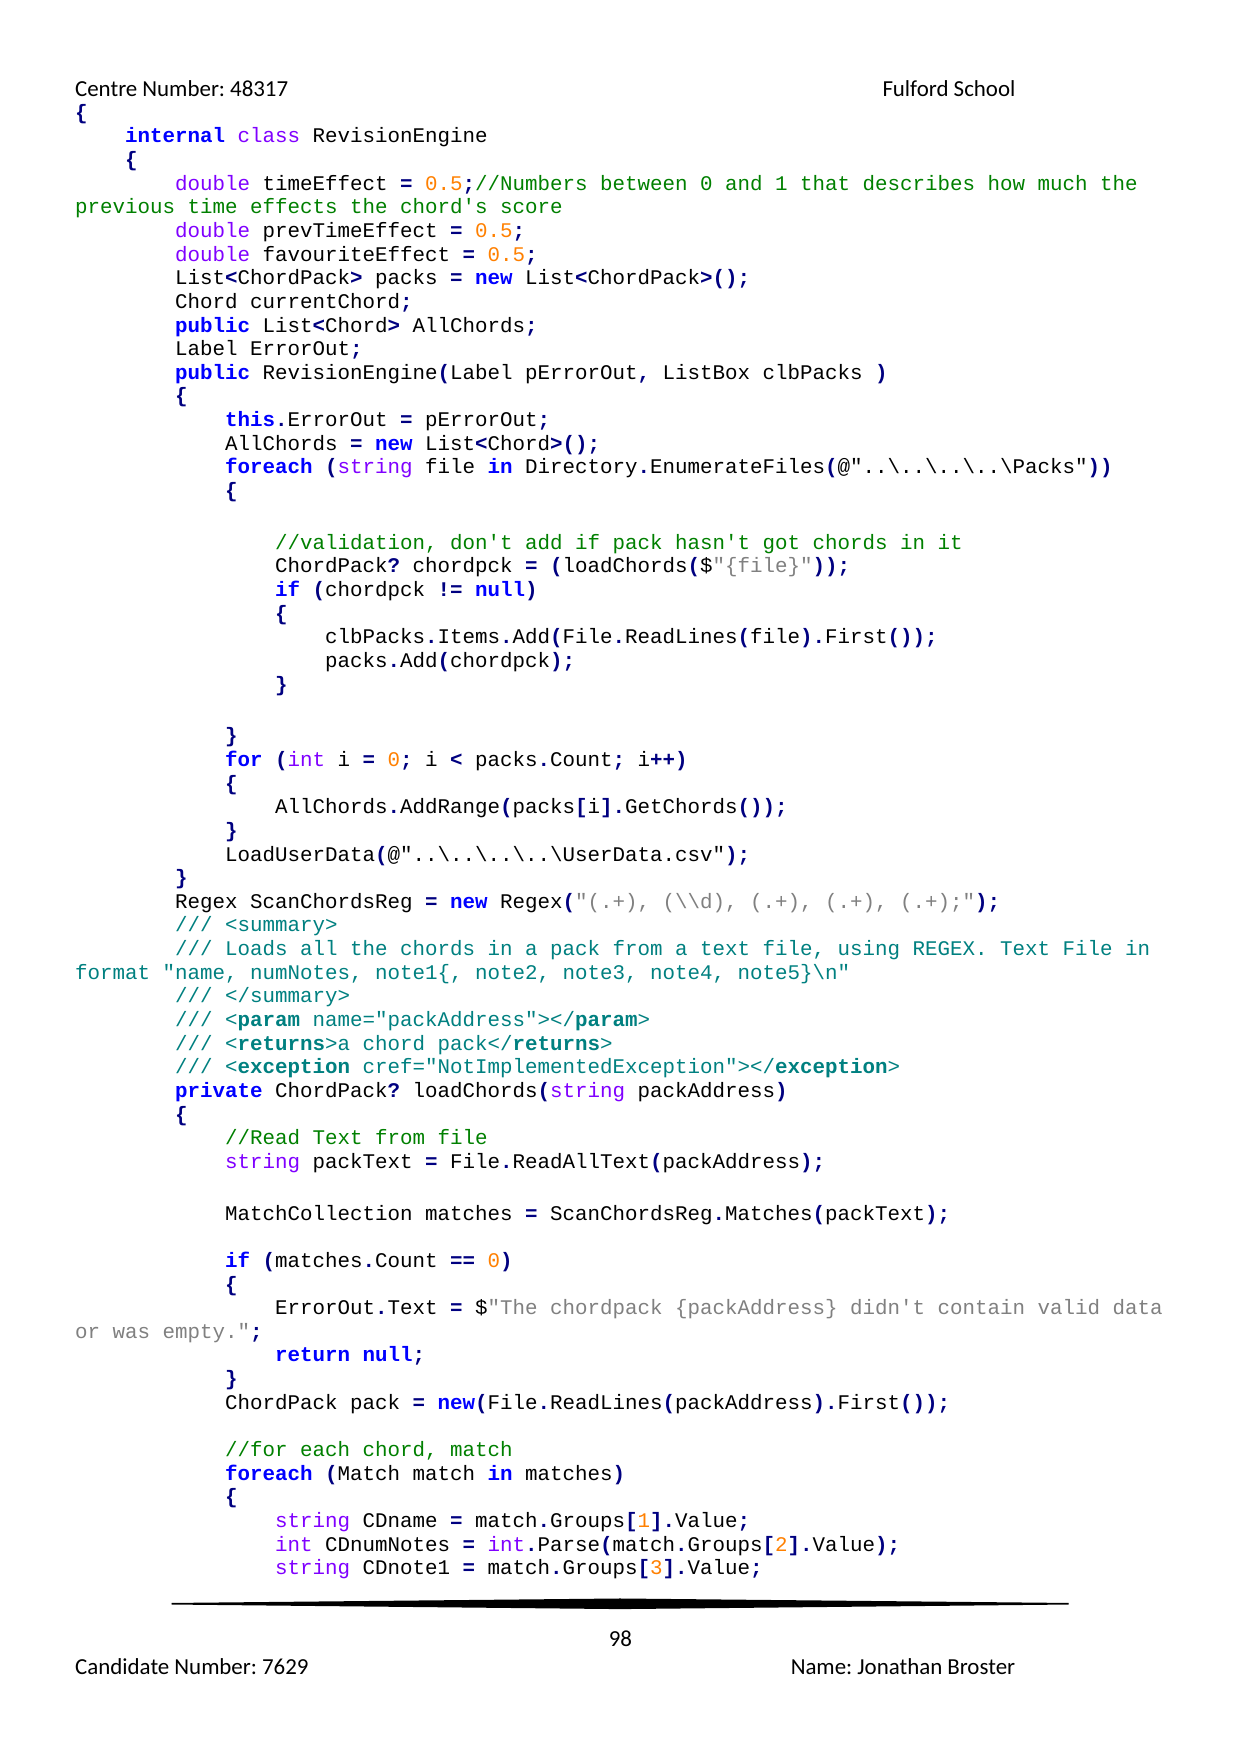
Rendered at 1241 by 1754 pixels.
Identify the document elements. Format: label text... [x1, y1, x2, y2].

text MatchCollection matches = ScanChordsReg.Matches(packText); [75, 1203, 1165, 1226]
text } [75, 867, 1165, 891]
text //Read Text from file [75, 1127, 1165, 1151]
text double timeEffect = 0.5;//Numbers between 0 and 1 that describes how much the previous time effects the chord's score [75, 173, 1165, 220]
text string packText = File.ReadAllText(packAddress); [75, 1151, 1165, 1174]
text { [75, 773, 1165, 796]
text double prevTimeEffect = 0.5; [75, 220, 1165, 244]
text Label ErrorOut; [75, 338, 1165, 362]
text AllChords = new List<Chord>(); [75, 433, 1165, 456]
text { [75, 1486, 1165, 1510]
text ChordPack pack = new(File.ReadLines(packAddress).First()); [75, 1392, 1165, 1415]
text ErrorOut.Text = $"The chordpack {packAddress} didn't contain valid data or was empty."; [75, 1297, 1165, 1344]
text /// <summary> [75, 914, 1165, 938]
text clbPacks.Items.Add(File.ReadLines(file).First()); [75, 626, 1165, 650]
text string CDname = match.Groups[1].Value; [75, 1510, 1165, 1534]
text this.ErrorOut = pErrorOut; [75, 409, 1165, 433]
text { [75, 386, 1165, 409]
text return null; [75, 1344, 1165, 1368]
text Regex ScanChordsReg = new Regex("(.+), (\\d), (.+), (.+), (.+);"); [75, 891, 1165, 914]
text foreach (string file in Directory.EnumerateFiles(@"..\..\..\..\Packs")) [75, 456, 1165, 480]
text /// <exception cref="NotImplementedException"></exception> [75, 1056, 1165, 1080]
text AllChords.AddRange(packs[i].GetChords()); [75, 796, 1165, 820]
text public List<Chord> AllChords; [75, 314, 1165, 338]
text { [75, 149, 1165, 173]
text LoadUserData(@"..\..\..\..\UserData.csv"); [75, 843, 1165, 867]
text { [75, 1273, 1165, 1297]
text if (matches.Count == 0) [75, 1250, 1165, 1273]
text foreach (Match match in matches) [75, 1463, 1165, 1486]
text double favouriteEffect = 0.5; [75, 244, 1165, 267]
text internal class RevisionEngine [75, 125, 1165, 149]
text string CDnote1 = match.Groups[3].Value; [75, 1557, 1165, 1581]
text int CDnumNotes = int.Parse(match.Groups[2].Value); [75, 1534, 1165, 1557]
text private ChordPack? loadChords(string packAddress) [75, 1080, 1165, 1104]
text if (chordpck != null) [75, 579, 1165, 603]
text /// <param name="packAddress"></param> [75, 1009, 1165, 1033]
text for (int i = 0; i < packs.Count; i++) [75, 749, 1165, 773]
text List<ChordPack> packs = new List<ChordPack>(); [75, 267, 1165, 291]
text /// </summary> [75, 985, 1165, 1009]
text { [75, 1104, 1165, 1127]
text { [75, 480, 1165, 504]
text } [75, 725, 1165, 749]
text } [75, 674, 1165, 697]
text //validation, don't add if pack hasn't got chords in it [75, 532, 1165, 555]
text /// <returns>a chord pack</returns> [75, 1033, 1165, 1056]
text packs.Add(chordpck); [75, 650, 1165, 674]
text ChordPack? chordpck = (loadChords($"{file}")); [75, 555, 1165, 579]
text } [75, 1368, 1165, 1392]
text Chord currentChord; [75, 291, 1165, 314]
text } [75, 820, 1165, 843]
text //for each chord, match [75, 1439, 1165, 1463]
text public RevisionEngine(Label pErrorOut, ListBox clbPacks ) [75, 362, 1165, 386]
text { [75, 102, 1165, 125]
text { [75, 603, 1165, 626]
text /// Loads all the chords in a pack from a text file, using REGEX. Text File in format "name, numNotes, note1{, note2, note3, note4, note5}\n" [75, 938, 1165, 985]
